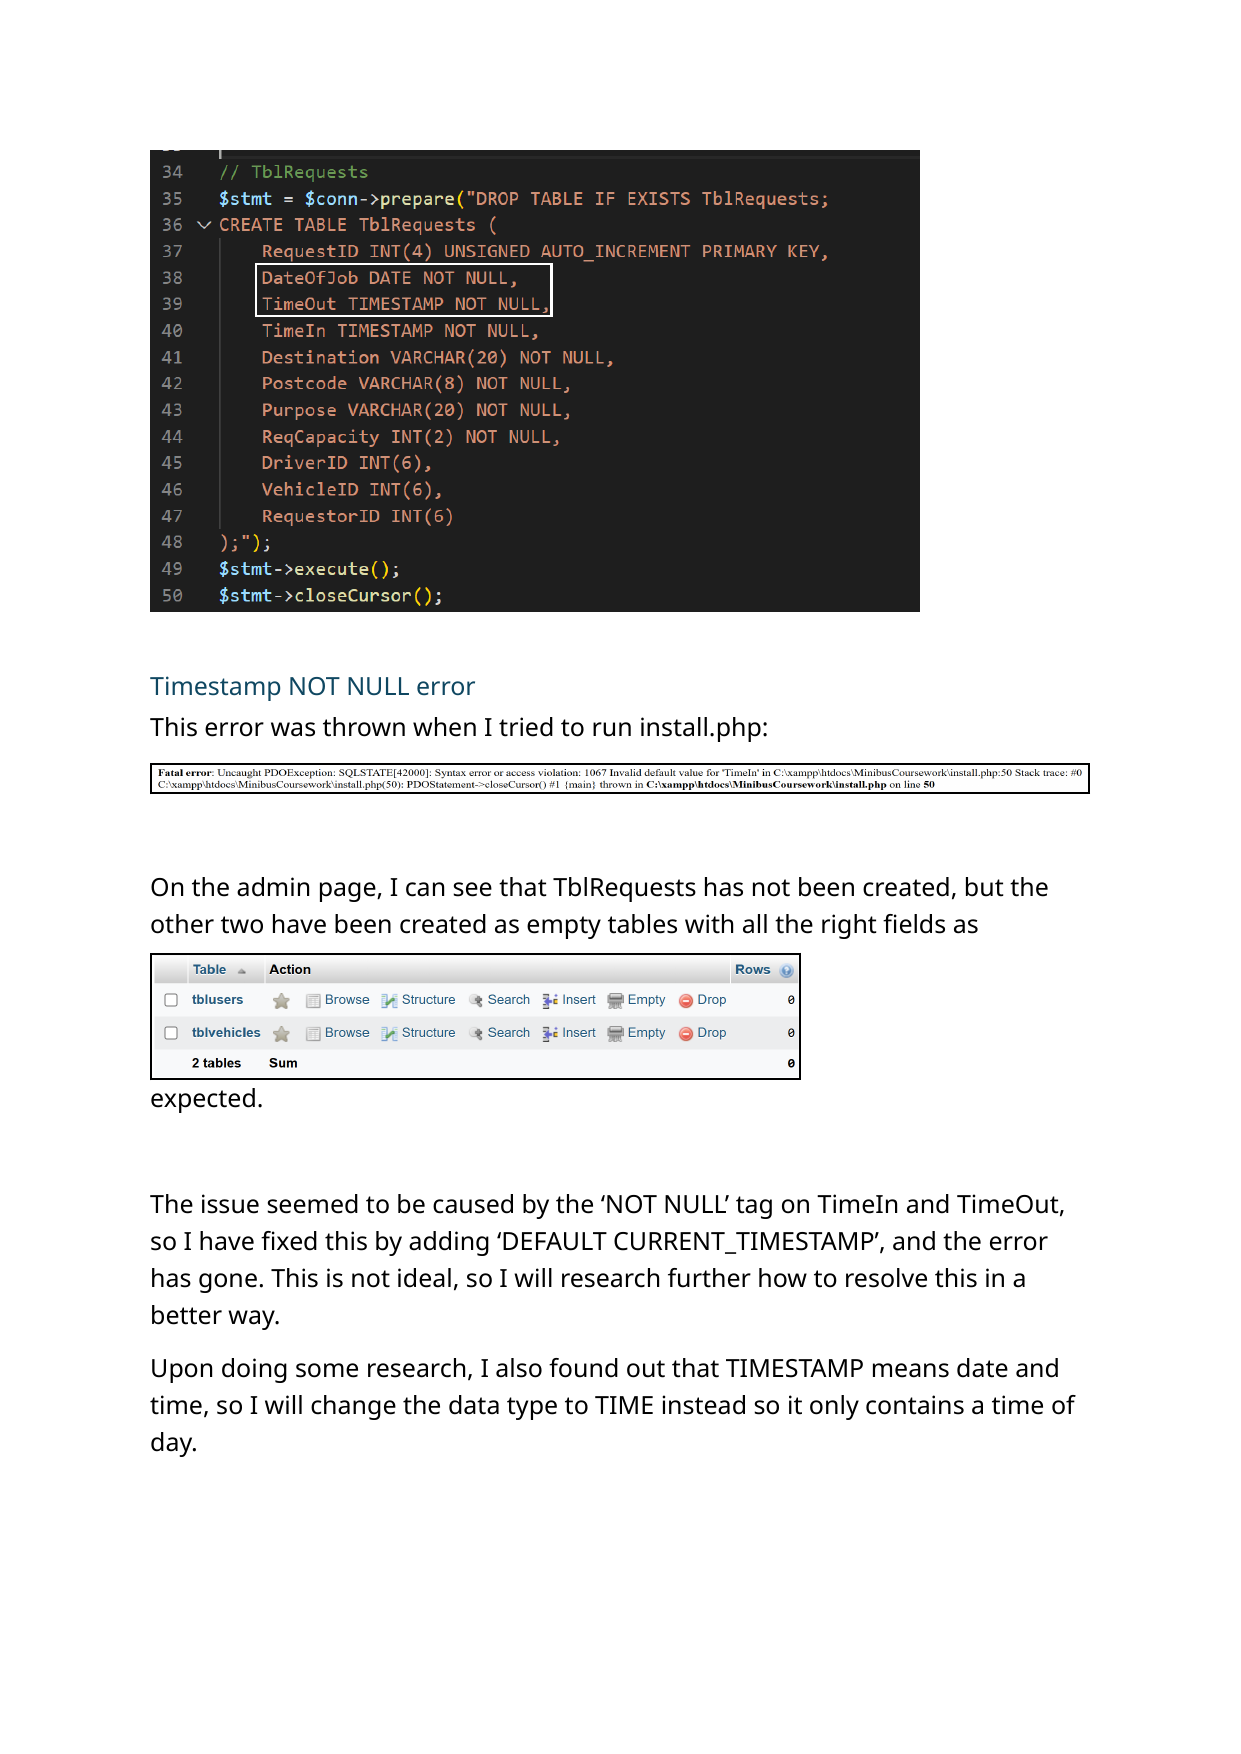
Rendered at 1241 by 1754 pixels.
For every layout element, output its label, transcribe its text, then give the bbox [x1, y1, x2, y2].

picture [152, 765, 1088, 792]
picture [152, 955, 799, 1078]
text This error was thrown when I tried to run install.php: [150, 710, 1090, 744]
subtitle Timestamp NOT NULL error [150, 669, 1090, 703]
text The issue seemed to be caused by the ‘NOT NULL’ tag on TimeIn and TimeOut, so I have fixed this by adding ‘DEFAULT CURRENT_TIMESTAMP’, and the error has gone. This is not ideal, so I will research further how to resolve this in a better way. [150, 1187, 1090, 1332]
text Upon doing some research, I also found out that TIMESTAMP means date and time, so I will change the data type to TIME instead so it only contains a time of day. [150, 1351, 1090, 1458]
picture [150, 150, 920, 612]
